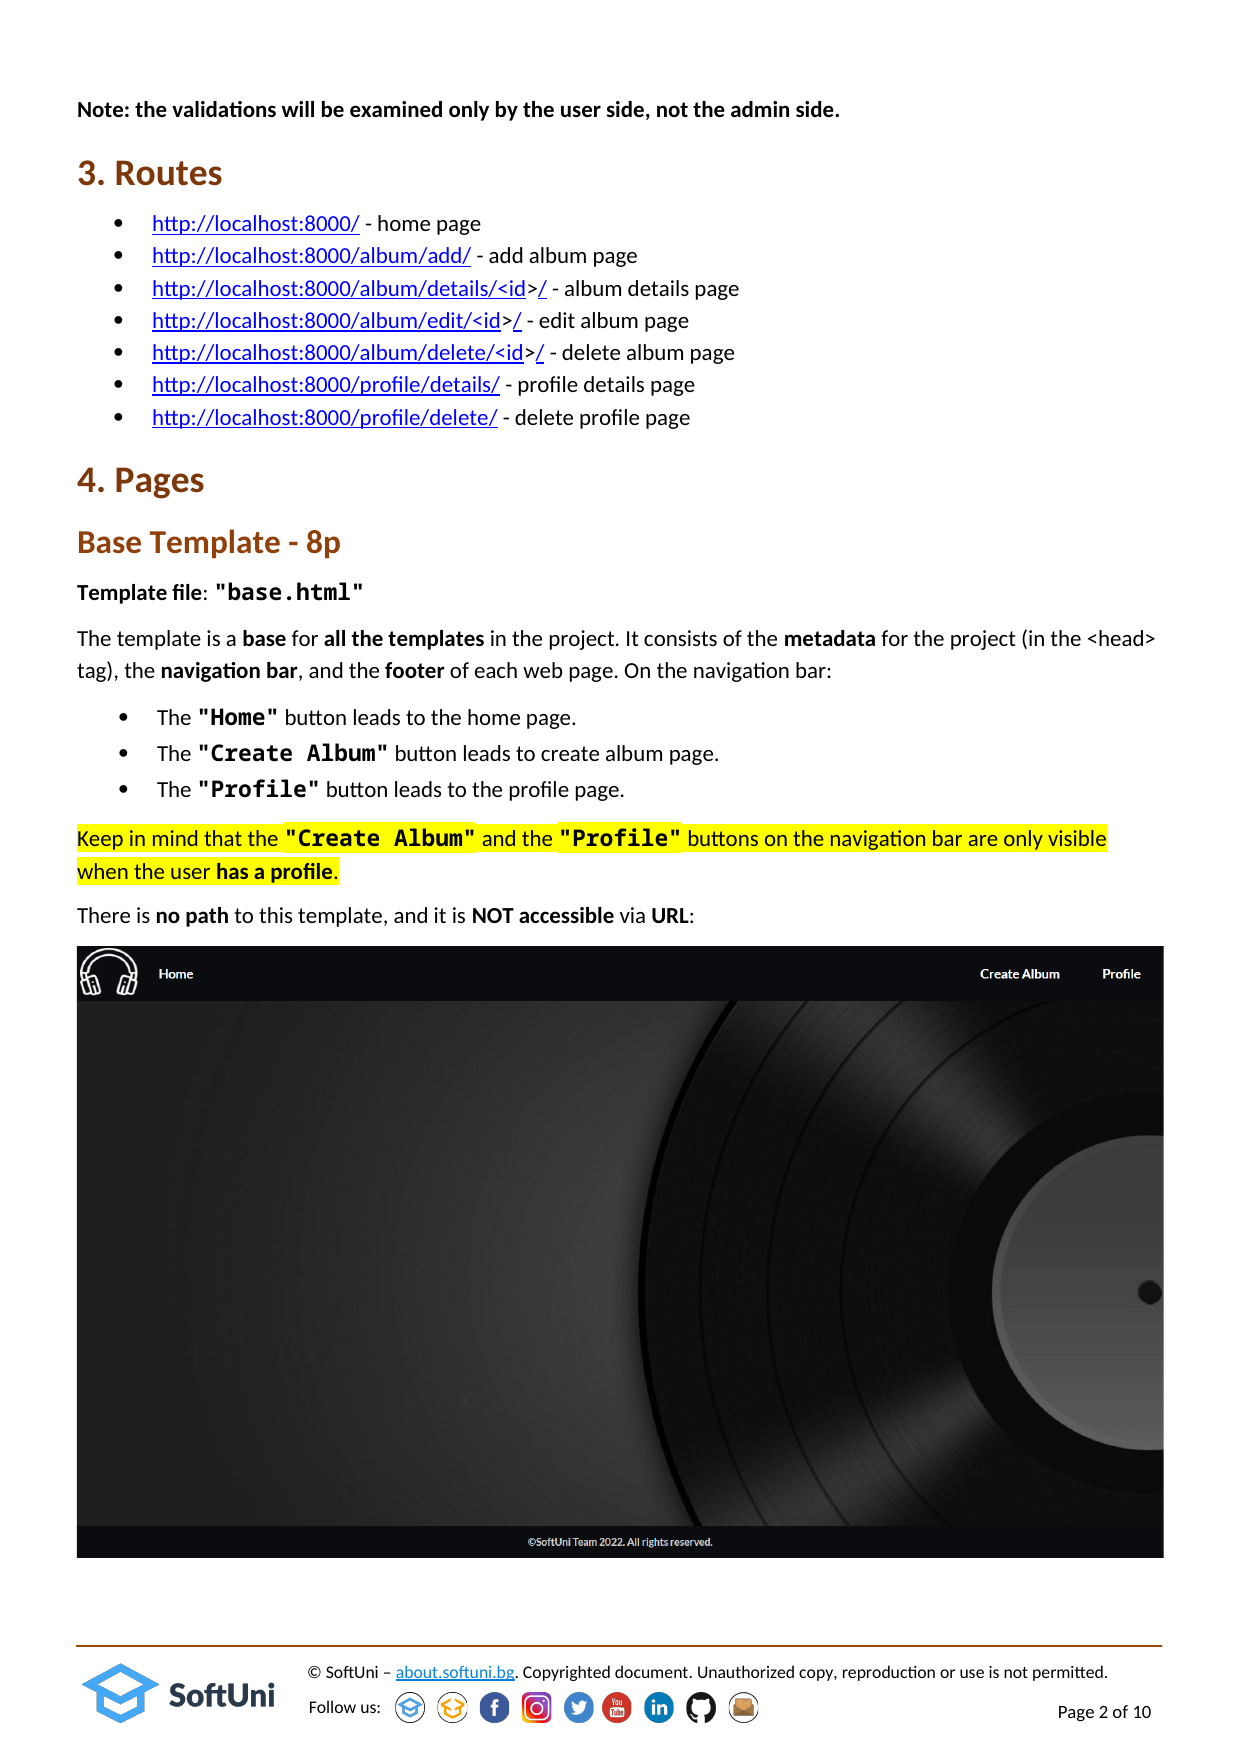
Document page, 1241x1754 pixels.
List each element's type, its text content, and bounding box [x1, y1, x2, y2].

text There is no path to this template, and it is NOT accessible via URL: [77, 902, 1163, 930]
picture [437, 1692, 468, 1723]
picture [479, 1692, 510, 1723]
picture [75, 1658, 281, 1729]
list http://localhost:8000/profile/delete/ - delete profile page [114, 403, 1163, 431]
list http://localhost:8000/ - home page [114, 209, 1163, 237]
picture [76, 946, 1164, 1558]
list The "Profile" button leads to the profile page. [119, 773, 1163, 804]
list http://localhost:8000/album/edit/<id>/ - edit album page [114, 306, 1163, 334]
picture [728, 1692, 759, 1723]
picture [522, 1692, 552, 1723]
picture [395, 1692, 425, 1723]
list http://localhost:8000/album/add/ - add album page [114, 242, 1163, 270]
picture [644, 1714, 653, 1723]
text The template is a base for all the templates in the project. It consists of the metadata for the project (in the <head> tag), the navigation bar, and the footer of each web page. On the navigation bar: [77, 624, 1163, 684]
text Template file: "base.html" [77, 576, 1163, 607]
list http://localhost:8000/album/delete/<id>/ - delete album page [114, 338, 1163, 366]
list The "Create Album" button leads to create album page. [119, 737, 1163, 768]
picture [658, 1705, 667, 1714]
picture [564, 1692, 594, 1723]
picture [602, 1692, 632, 1723]
picture [686, 1692, 716, 1723]
text Note: the validations will be examined only by the user side, not the admin side. [77, 95, 1163, 123]
list The "Home" button leads to the home page. [119, 701, 1163, 732]
list http://localhost:8000/profile/details/ - profile details page [114, 370, 1163, 398]
subtitle Pages [77, 456, 1163, 501]
text Keep in mind that the "Create Album" and the "Profile" buttons on the navigation bar are only visible when the user has a profile. [77, 822, 1163, 885]
subtitle Routes [77, 148, 1163, 194]
picture [665, 1692, 674, 1701]
picture [644, 1692, 653, 1701]
subtitle Base Template - 8p [77, 521, 1163, 562]
list http://localhost:8000/album/details/<id>/ - album details page [114, 274, 1163, 302]
picture [665, 1714, 674, 1723]
